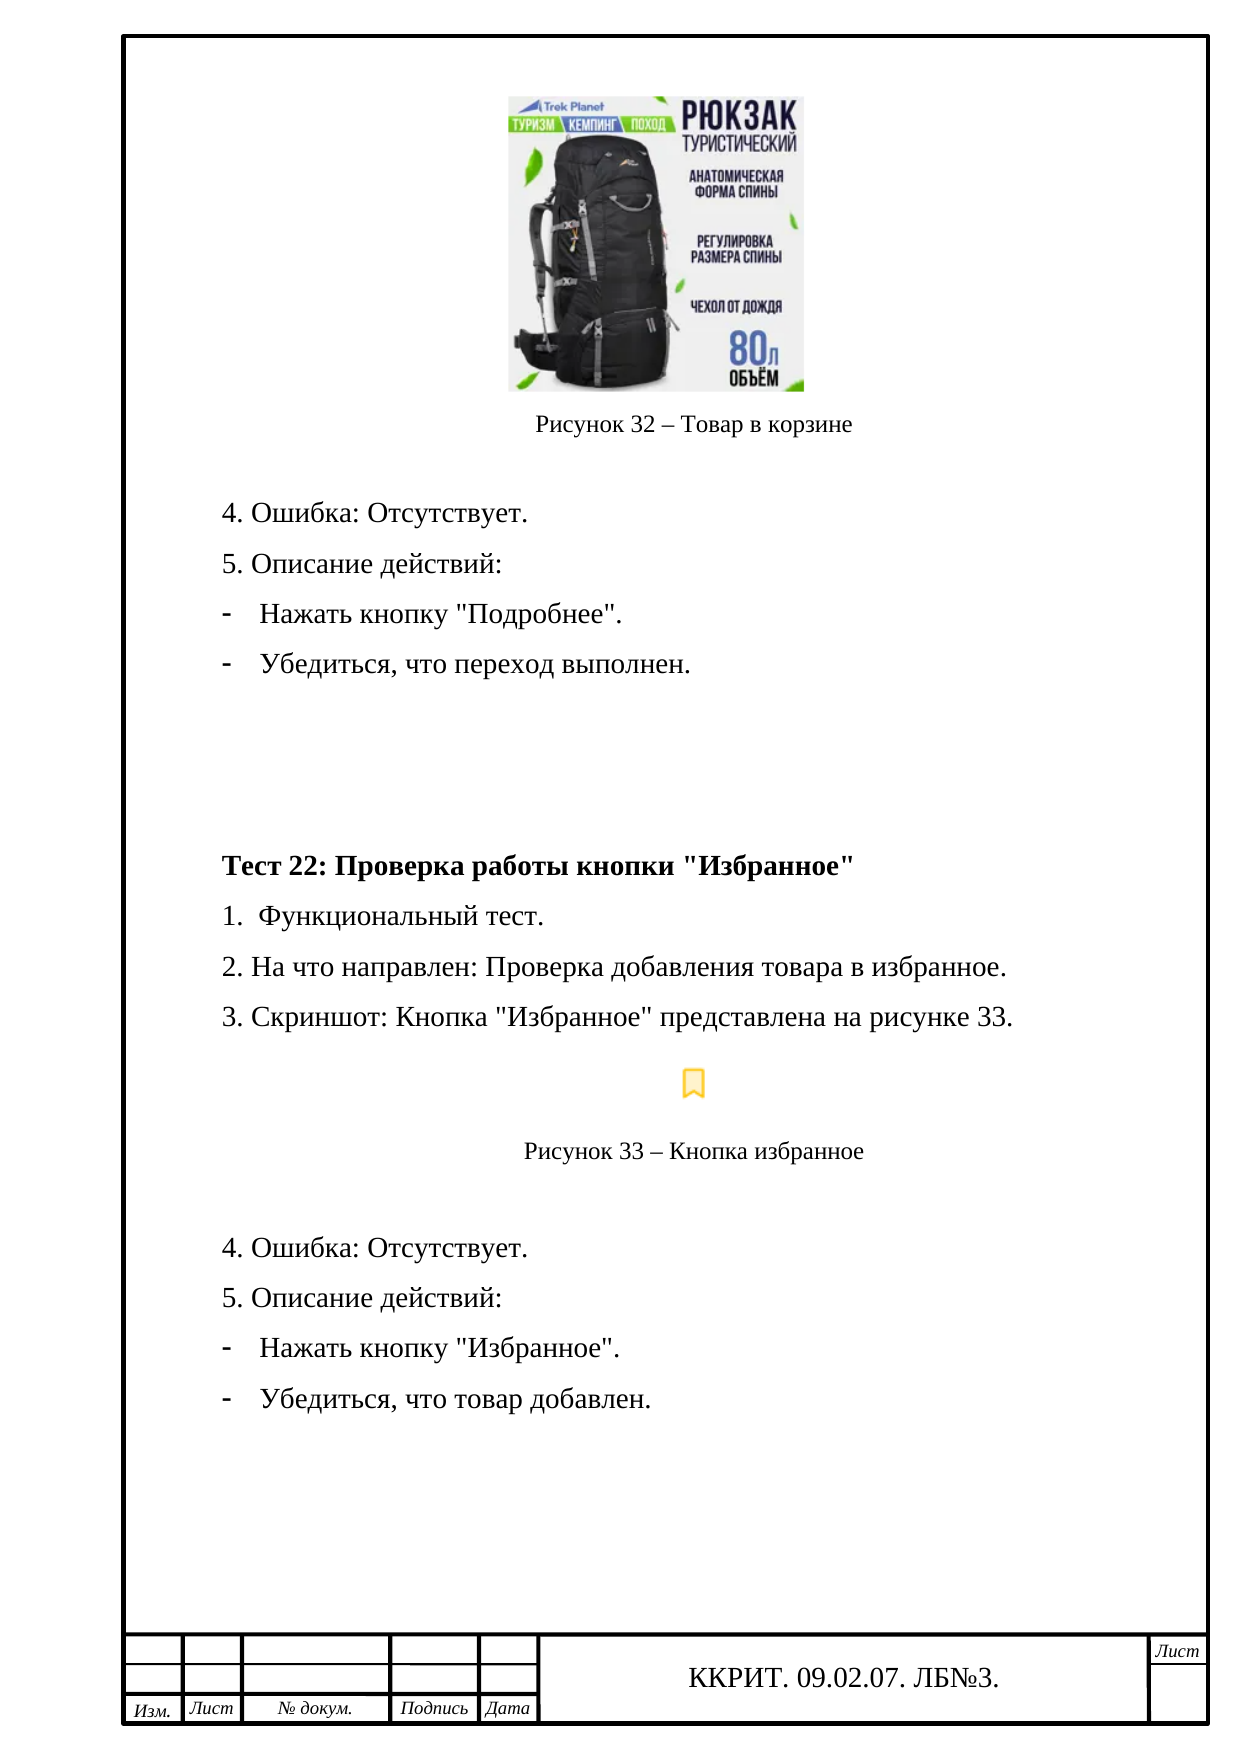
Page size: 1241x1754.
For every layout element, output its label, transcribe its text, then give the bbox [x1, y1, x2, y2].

text 5. Описание действий: [148, 546, 1166, 579]
picture [661, 1049, 727, 1120]
text 3. Скриншот: Кнопка "Избранное" представлена на рисунке 33. [148, 999, 1166, 1032]
list Нажать кнопку "Избранное". [222, 1330, 1166, 1364]
text Рисунок 33 – Кнопка избранное [148, 1136, 1166, 1165]
list Нажать кнопку "Подробнее". [222, 596, 1166, 630]
text 4. Ошибка: Отсутствует. [148, 1230, 1166, 1263]
list Убедиться, что переход выполнен. [222, 647, 1166, 680]
text 2. На что направлен: Проверка добавления товара в избранное. [148, 949, 1166, 982]
list Убедиться, что товар добавлен. [222, 1381, 1166, 1414]
text 4. Ошибка: Отсутствует. [148, 496, 1166, 529]
text Рисунок 32 – Товар в корзине [148, 409, 1166, 438]
text Тест 22: Проверка работы кнопки "Избранное" [148, 848, 1166, 882]
picture [506, 94, 808, 393]
text 1. Функциональный тест. [148, 898, 1166, 932]
text 5. Описание действий: [148, 1280, 1166, 1314]
